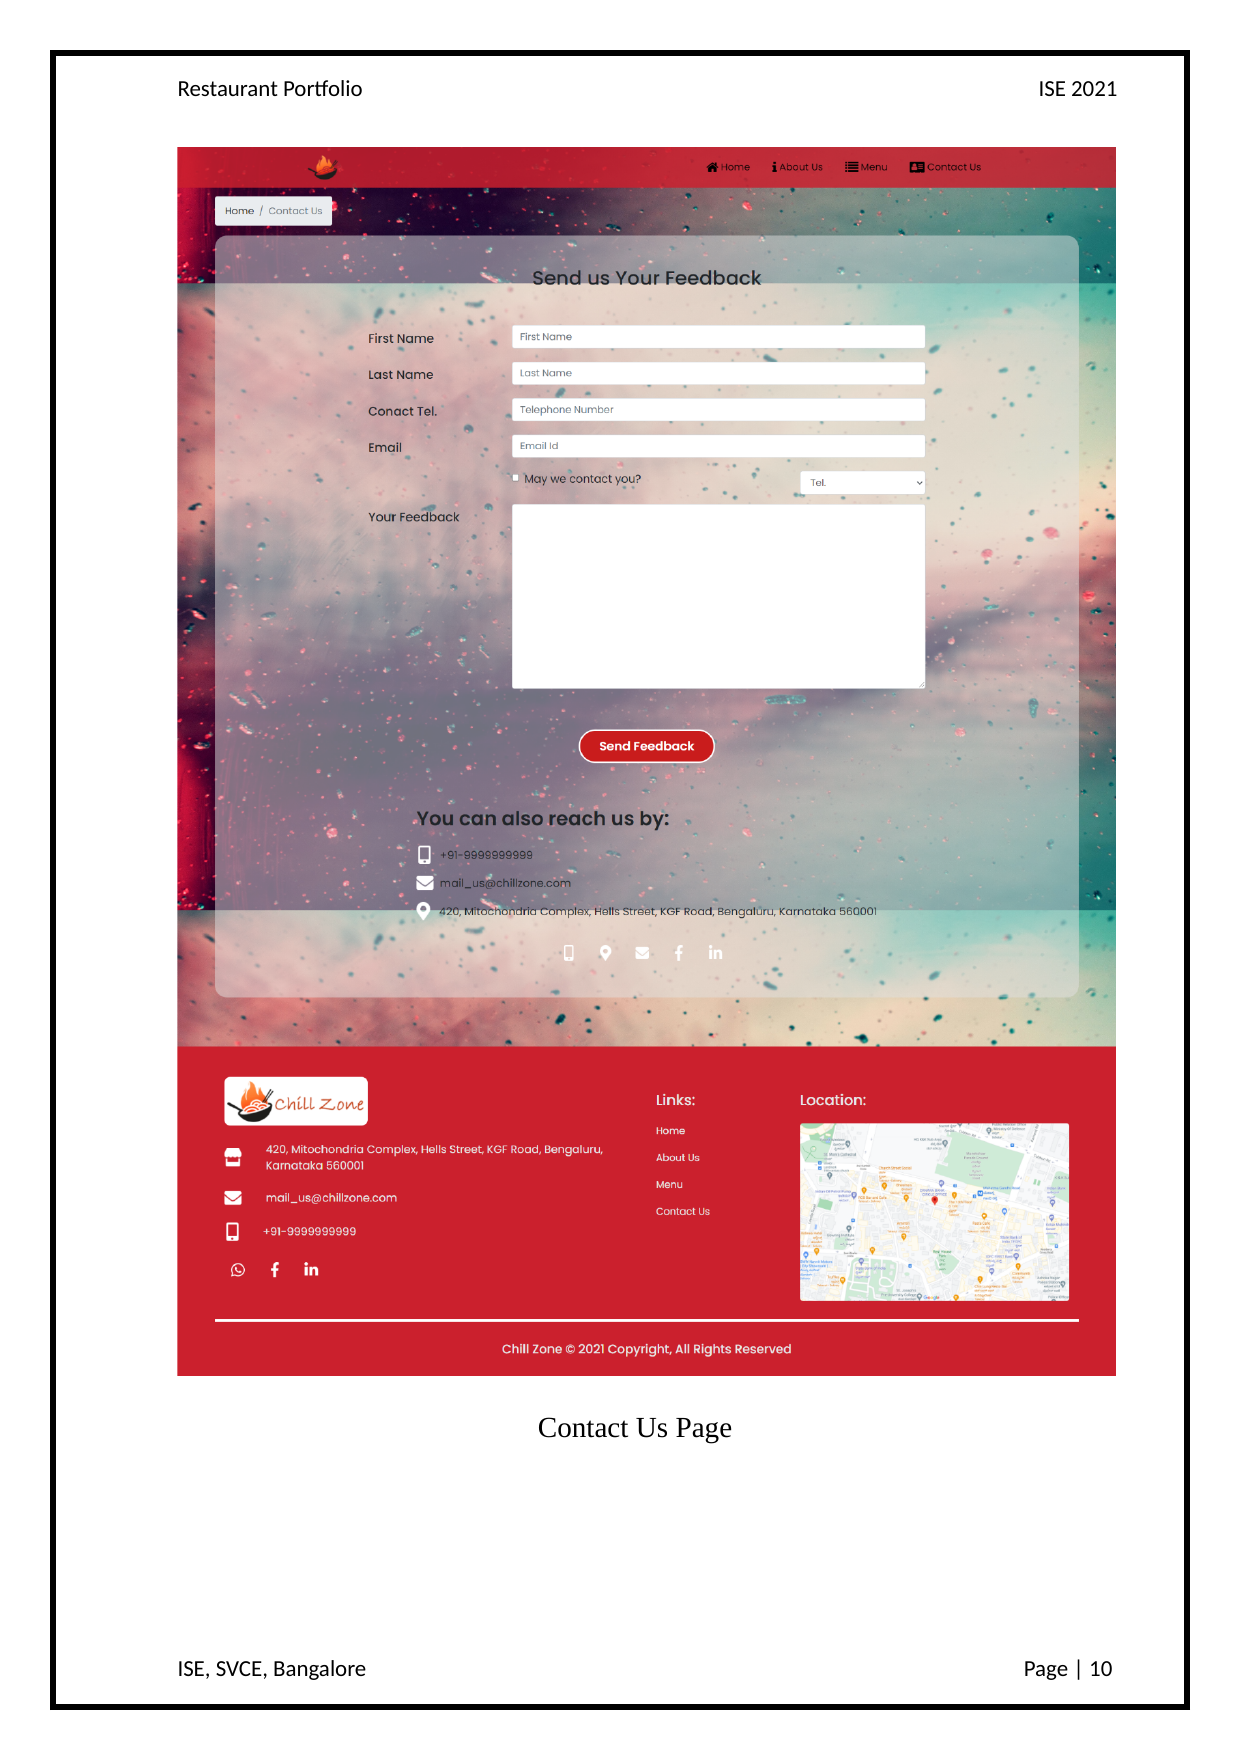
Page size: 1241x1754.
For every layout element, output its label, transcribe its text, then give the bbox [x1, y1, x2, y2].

picture [177, 147, 1116, 1376]
text Contact Us Page [177, 1410, 1092, 1443]
